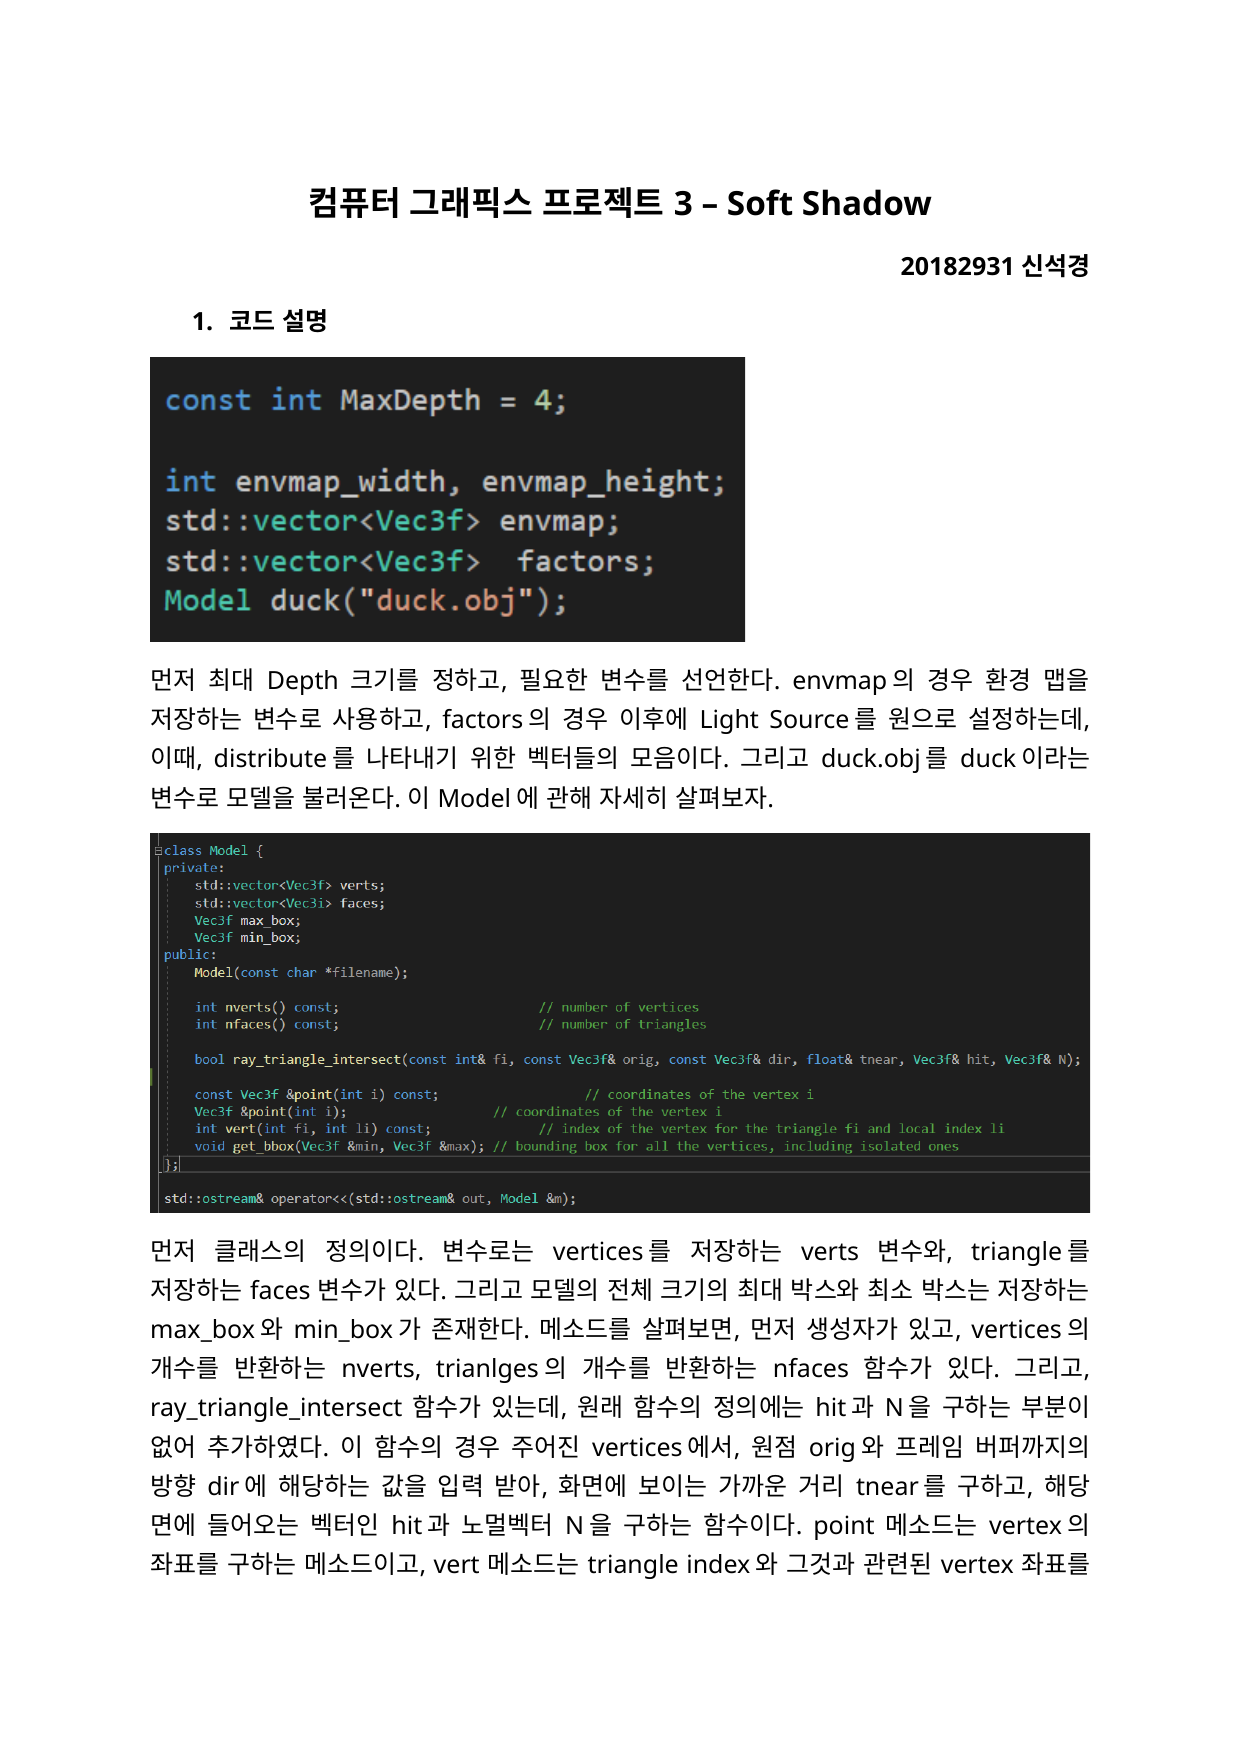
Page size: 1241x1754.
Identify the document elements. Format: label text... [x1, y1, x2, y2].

list 코드 설명 [192, 302, 1090, 338]
picture [150, 833, 1091, 1213]
text 20182931 신석경 [150, 246, 1090, 282]
picture [150, 357, 746, 642]
text 컴퓨터 그래픽스 프로젝트 3 – Soft Shadow [150, 177, 1090, 226]
text 먼저 최대 Depth 크기를 정하고, 필요한 변수를 선언한다. envmap의 경우 환경 맵을 저장하는 변수로 사용하고, factors의 경우 이후에 Light Source를 원으로 설정하는데, 이때, distribute를 나타내기 위한 벡터들의 모음이다. 그리고 duck.obj를 duck이라는 변수로 모델을 불러온다. 이 Model에 관해 자세히 살펴보자. [150, 661, 1090, 814]
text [150, 1232, 1090, 1580]
